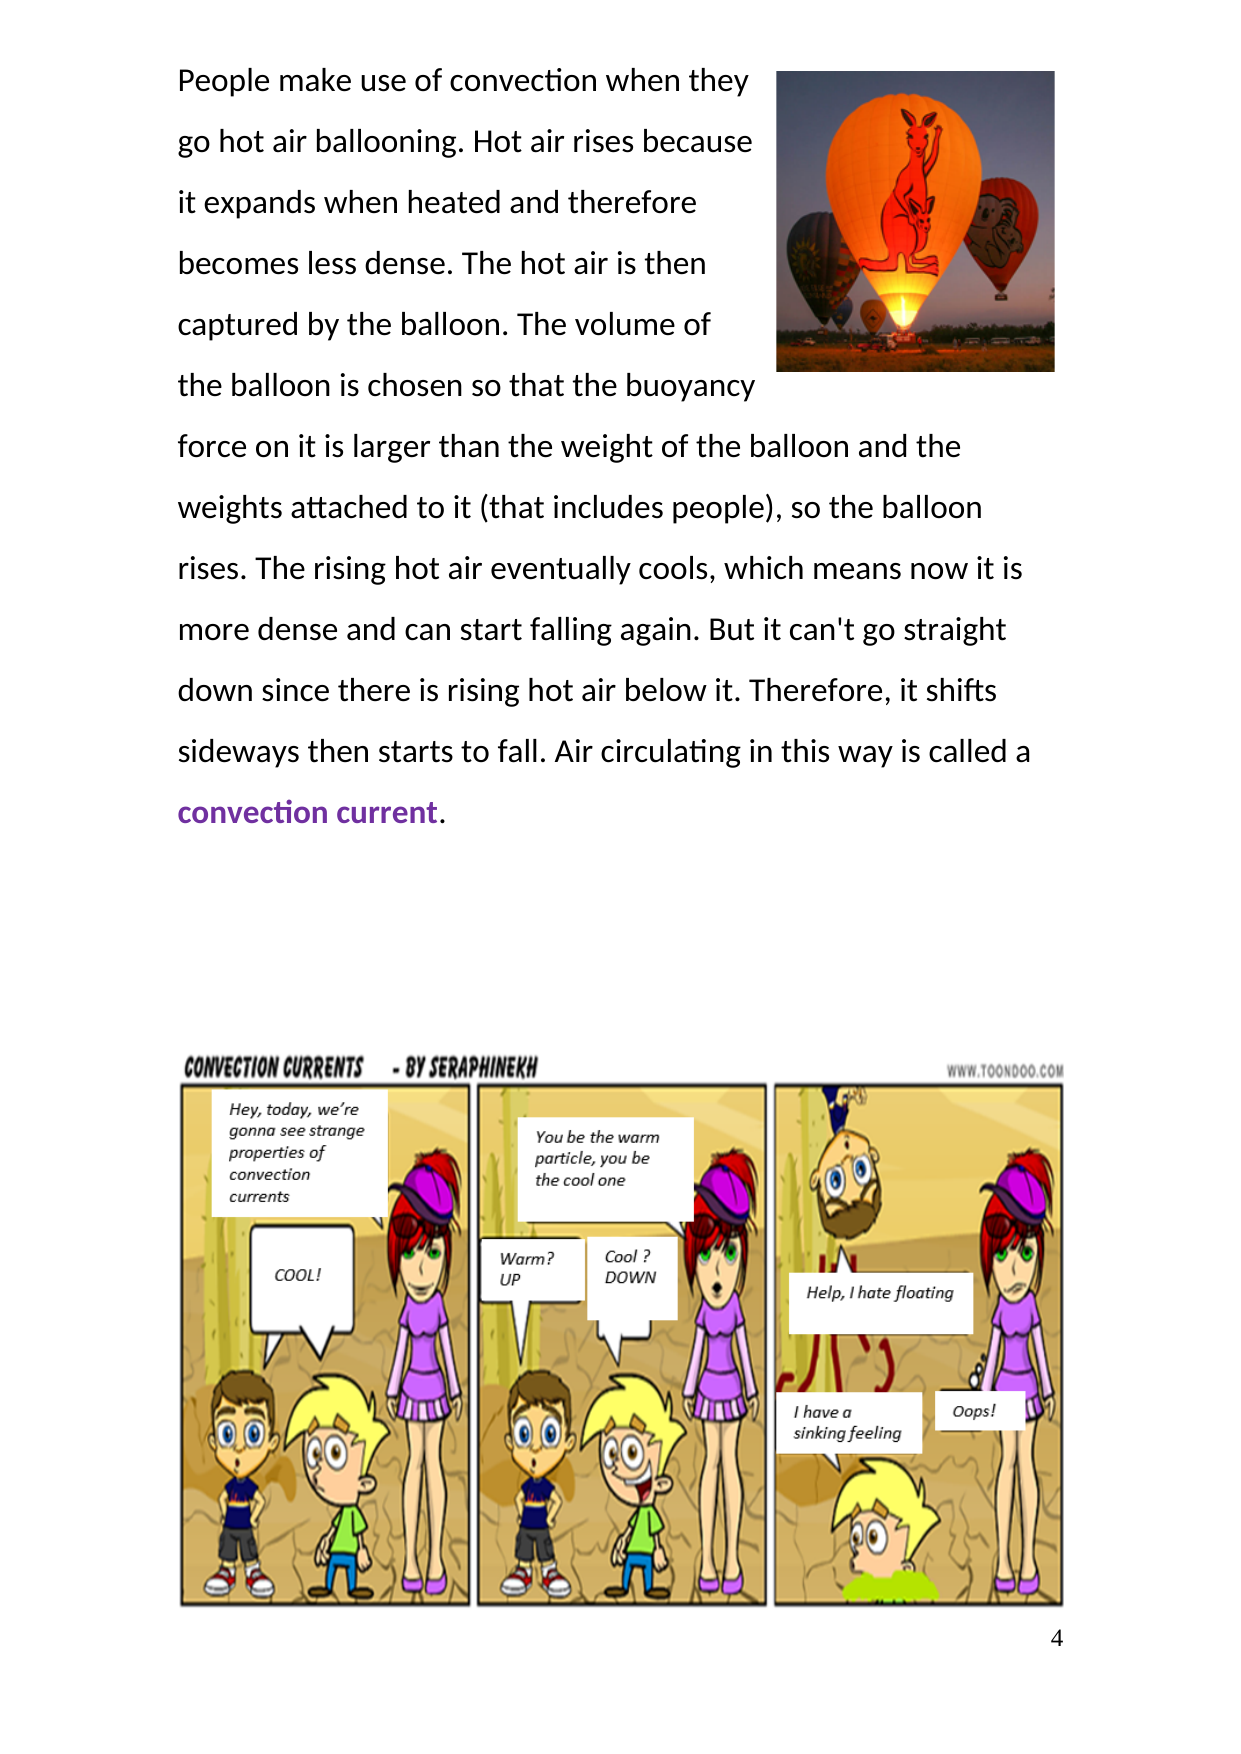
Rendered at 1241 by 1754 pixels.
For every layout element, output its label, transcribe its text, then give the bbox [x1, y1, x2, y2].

text People make use of convection when they go hot air ballooning. Hot air rises because it expands when heated and therefore becomes less dense. The hot air is then captured by the balloon. The volume of the balloon is chosen so that the buoyancy force on it is larger than the weight of the balloon and the weights attached to it (that includes people), so the balloon rises. The rising hot air eventually cools, which means now it is more dense and can start falling again. But it can't go straight down since there is rising hot air below it. Therefore, it shifts sideways then starts to fall. Air circulating in this way is called a convection current. [177, 59, 1061, 832]
picture [177, 1035, 1065, 1615]
picture [776, 71, 1055, 372]
